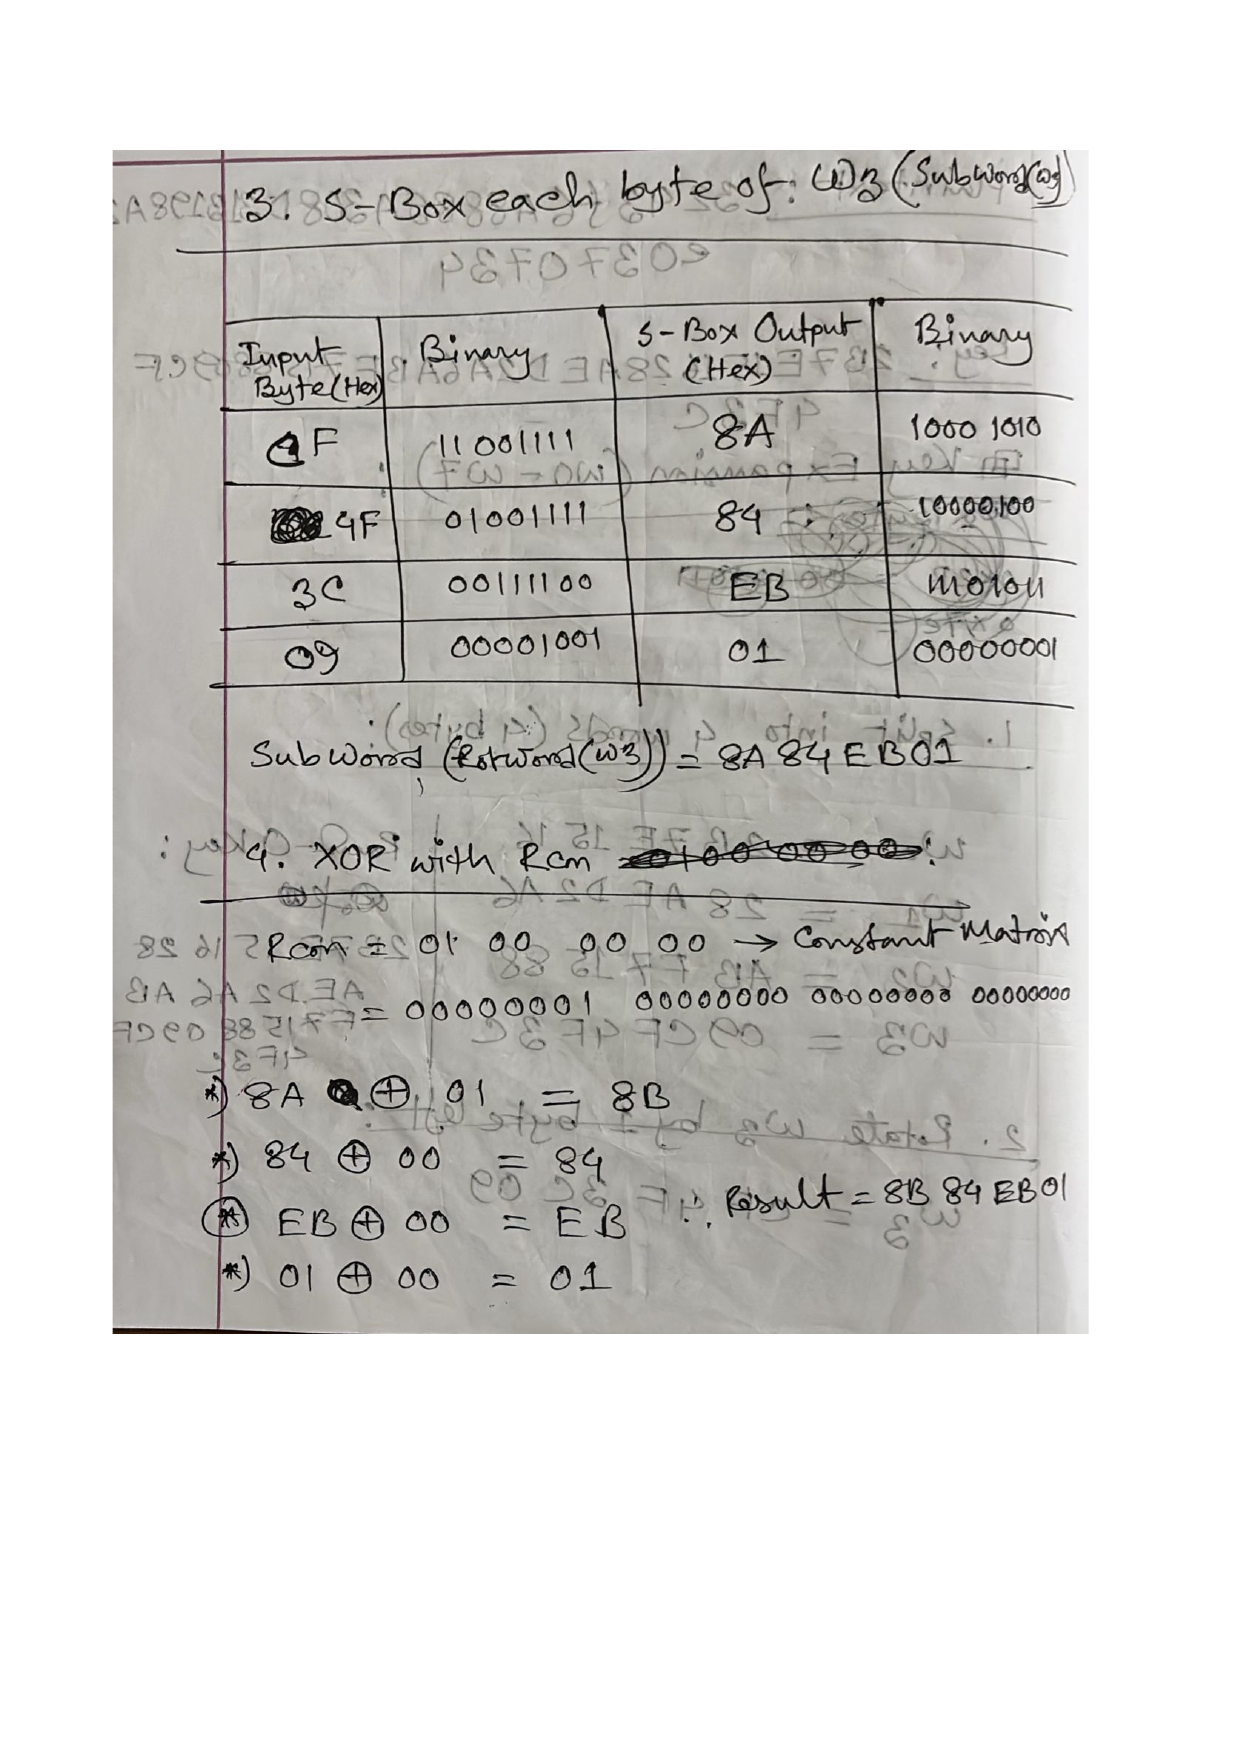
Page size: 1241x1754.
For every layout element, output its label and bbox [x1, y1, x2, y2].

picture [112, 150, 1089, 1334]
